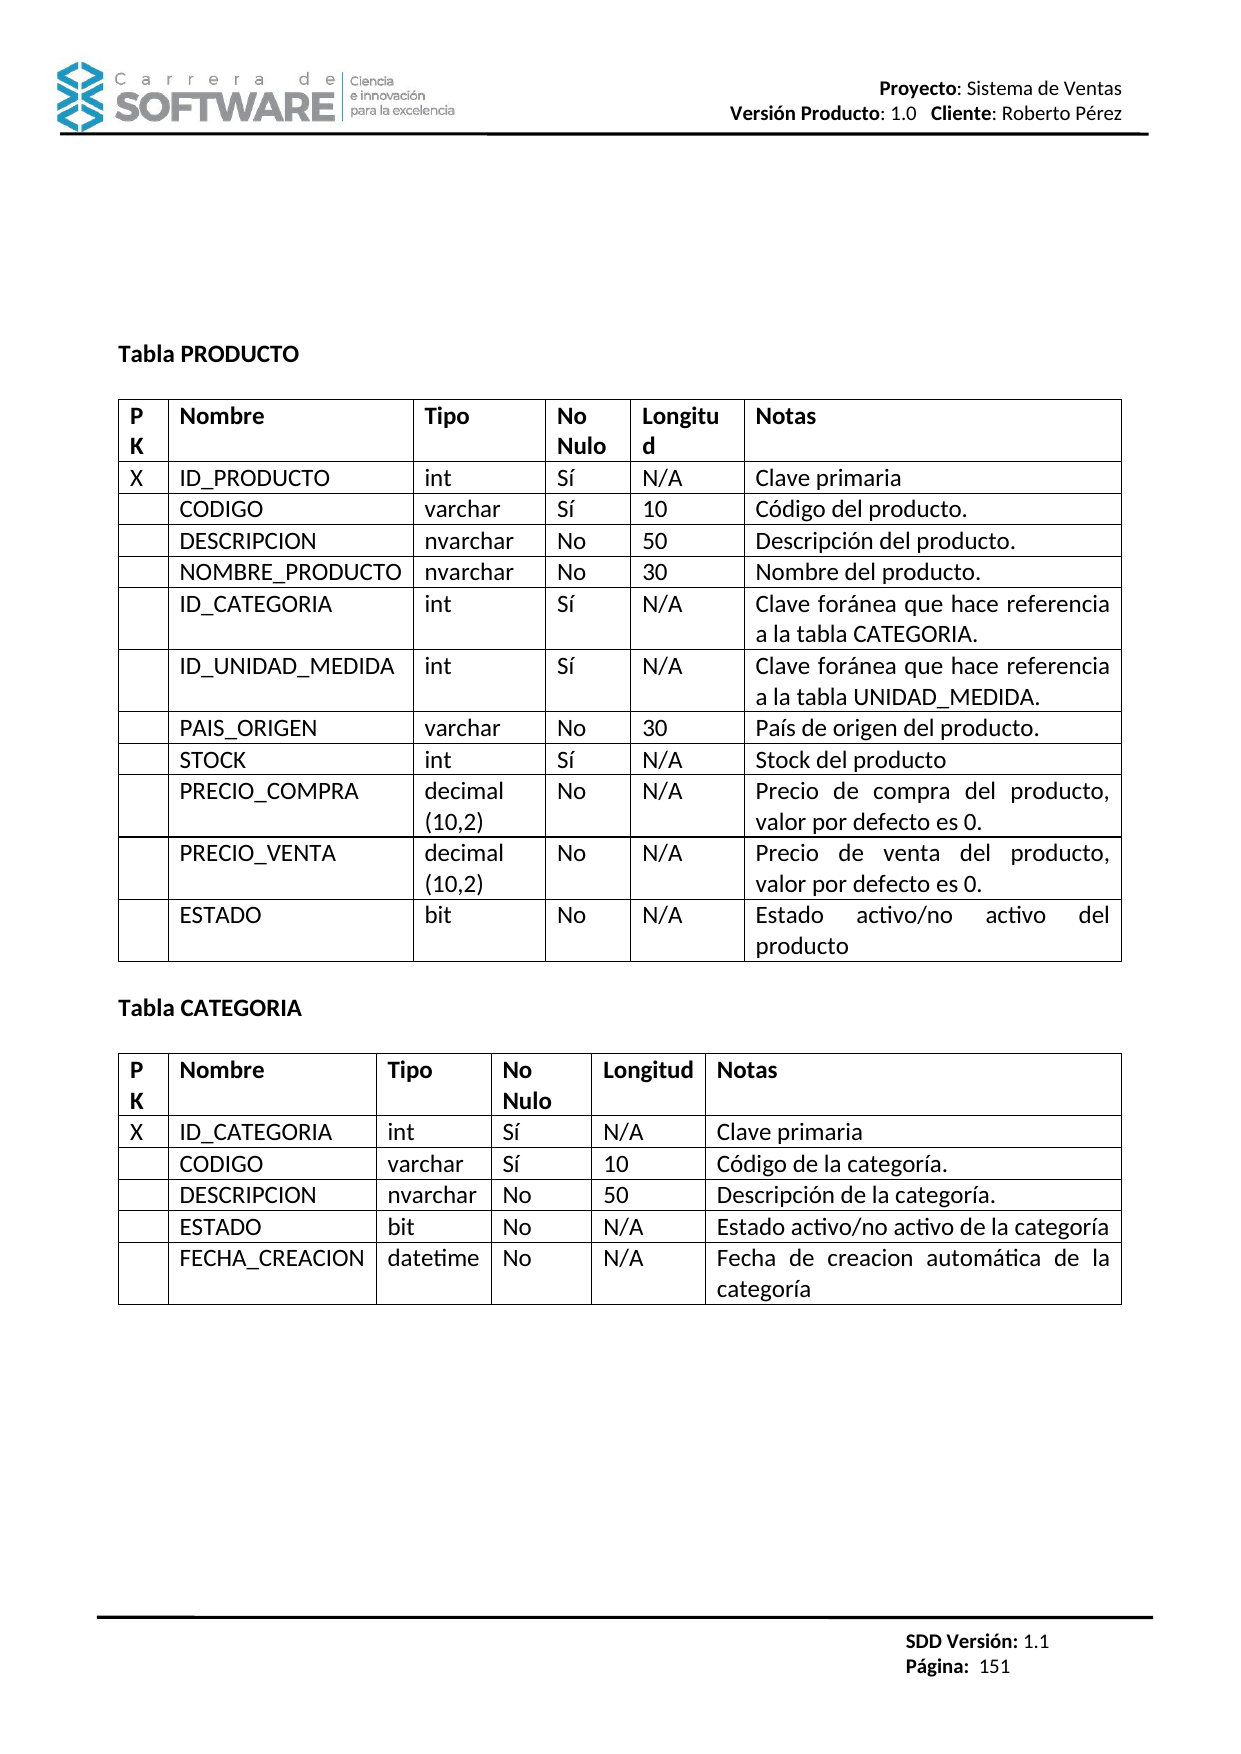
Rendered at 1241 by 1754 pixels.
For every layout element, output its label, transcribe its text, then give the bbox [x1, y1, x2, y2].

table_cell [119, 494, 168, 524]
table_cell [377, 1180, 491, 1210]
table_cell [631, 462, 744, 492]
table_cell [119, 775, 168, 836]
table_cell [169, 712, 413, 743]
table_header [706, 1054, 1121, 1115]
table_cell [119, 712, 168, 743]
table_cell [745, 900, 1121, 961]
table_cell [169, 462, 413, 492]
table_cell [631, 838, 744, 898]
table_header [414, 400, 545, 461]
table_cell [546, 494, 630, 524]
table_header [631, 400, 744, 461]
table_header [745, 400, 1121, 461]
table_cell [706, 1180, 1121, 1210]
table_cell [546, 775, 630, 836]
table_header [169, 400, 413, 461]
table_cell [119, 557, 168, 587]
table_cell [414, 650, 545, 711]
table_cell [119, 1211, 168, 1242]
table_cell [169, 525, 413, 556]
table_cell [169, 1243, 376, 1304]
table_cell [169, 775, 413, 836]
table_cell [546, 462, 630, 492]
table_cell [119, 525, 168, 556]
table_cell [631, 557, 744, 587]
text Tabla PRODUCTO [118, 338, 1122, 368]
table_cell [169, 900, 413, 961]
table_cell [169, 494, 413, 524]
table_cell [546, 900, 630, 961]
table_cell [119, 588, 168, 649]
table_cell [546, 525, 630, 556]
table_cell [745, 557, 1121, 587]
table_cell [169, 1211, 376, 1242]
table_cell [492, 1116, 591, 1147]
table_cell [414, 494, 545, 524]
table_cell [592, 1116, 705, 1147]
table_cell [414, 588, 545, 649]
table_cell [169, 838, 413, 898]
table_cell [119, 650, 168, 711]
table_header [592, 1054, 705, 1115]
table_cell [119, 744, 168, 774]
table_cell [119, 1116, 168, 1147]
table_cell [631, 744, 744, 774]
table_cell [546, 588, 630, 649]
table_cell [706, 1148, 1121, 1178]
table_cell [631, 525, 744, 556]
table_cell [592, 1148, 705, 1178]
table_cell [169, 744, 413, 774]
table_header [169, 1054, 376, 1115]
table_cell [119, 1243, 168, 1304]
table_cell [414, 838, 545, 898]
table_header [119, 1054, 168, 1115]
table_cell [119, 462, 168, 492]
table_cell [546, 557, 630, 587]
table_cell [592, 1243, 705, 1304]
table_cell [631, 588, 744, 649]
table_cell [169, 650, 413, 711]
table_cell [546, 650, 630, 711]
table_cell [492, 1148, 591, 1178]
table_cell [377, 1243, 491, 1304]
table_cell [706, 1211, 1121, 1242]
text Tabla CATEGORIA [118, 992, 1122, 1023]
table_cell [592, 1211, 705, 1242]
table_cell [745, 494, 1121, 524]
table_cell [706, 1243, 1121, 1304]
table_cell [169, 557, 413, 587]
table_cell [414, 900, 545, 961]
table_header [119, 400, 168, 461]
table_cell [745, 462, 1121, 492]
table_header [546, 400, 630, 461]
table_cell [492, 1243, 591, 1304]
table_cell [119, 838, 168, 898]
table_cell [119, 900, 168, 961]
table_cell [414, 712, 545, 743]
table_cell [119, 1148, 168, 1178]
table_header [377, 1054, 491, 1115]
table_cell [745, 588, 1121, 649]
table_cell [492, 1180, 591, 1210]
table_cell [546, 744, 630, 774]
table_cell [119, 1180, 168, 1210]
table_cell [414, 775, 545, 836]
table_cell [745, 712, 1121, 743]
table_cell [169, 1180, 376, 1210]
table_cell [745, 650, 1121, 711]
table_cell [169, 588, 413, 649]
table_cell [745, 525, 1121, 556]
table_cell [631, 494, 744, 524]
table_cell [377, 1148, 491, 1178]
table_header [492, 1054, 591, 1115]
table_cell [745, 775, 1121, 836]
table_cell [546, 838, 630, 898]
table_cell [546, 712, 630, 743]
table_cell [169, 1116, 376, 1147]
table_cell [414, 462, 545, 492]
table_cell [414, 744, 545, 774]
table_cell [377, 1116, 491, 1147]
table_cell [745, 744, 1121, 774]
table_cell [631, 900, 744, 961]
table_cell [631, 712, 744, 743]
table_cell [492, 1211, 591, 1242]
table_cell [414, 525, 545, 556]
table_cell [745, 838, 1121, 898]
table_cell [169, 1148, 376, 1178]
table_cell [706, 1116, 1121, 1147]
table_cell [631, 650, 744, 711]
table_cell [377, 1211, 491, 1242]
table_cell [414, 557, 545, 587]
picture [46, 46, 461, 154]
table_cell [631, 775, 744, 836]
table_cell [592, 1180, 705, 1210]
